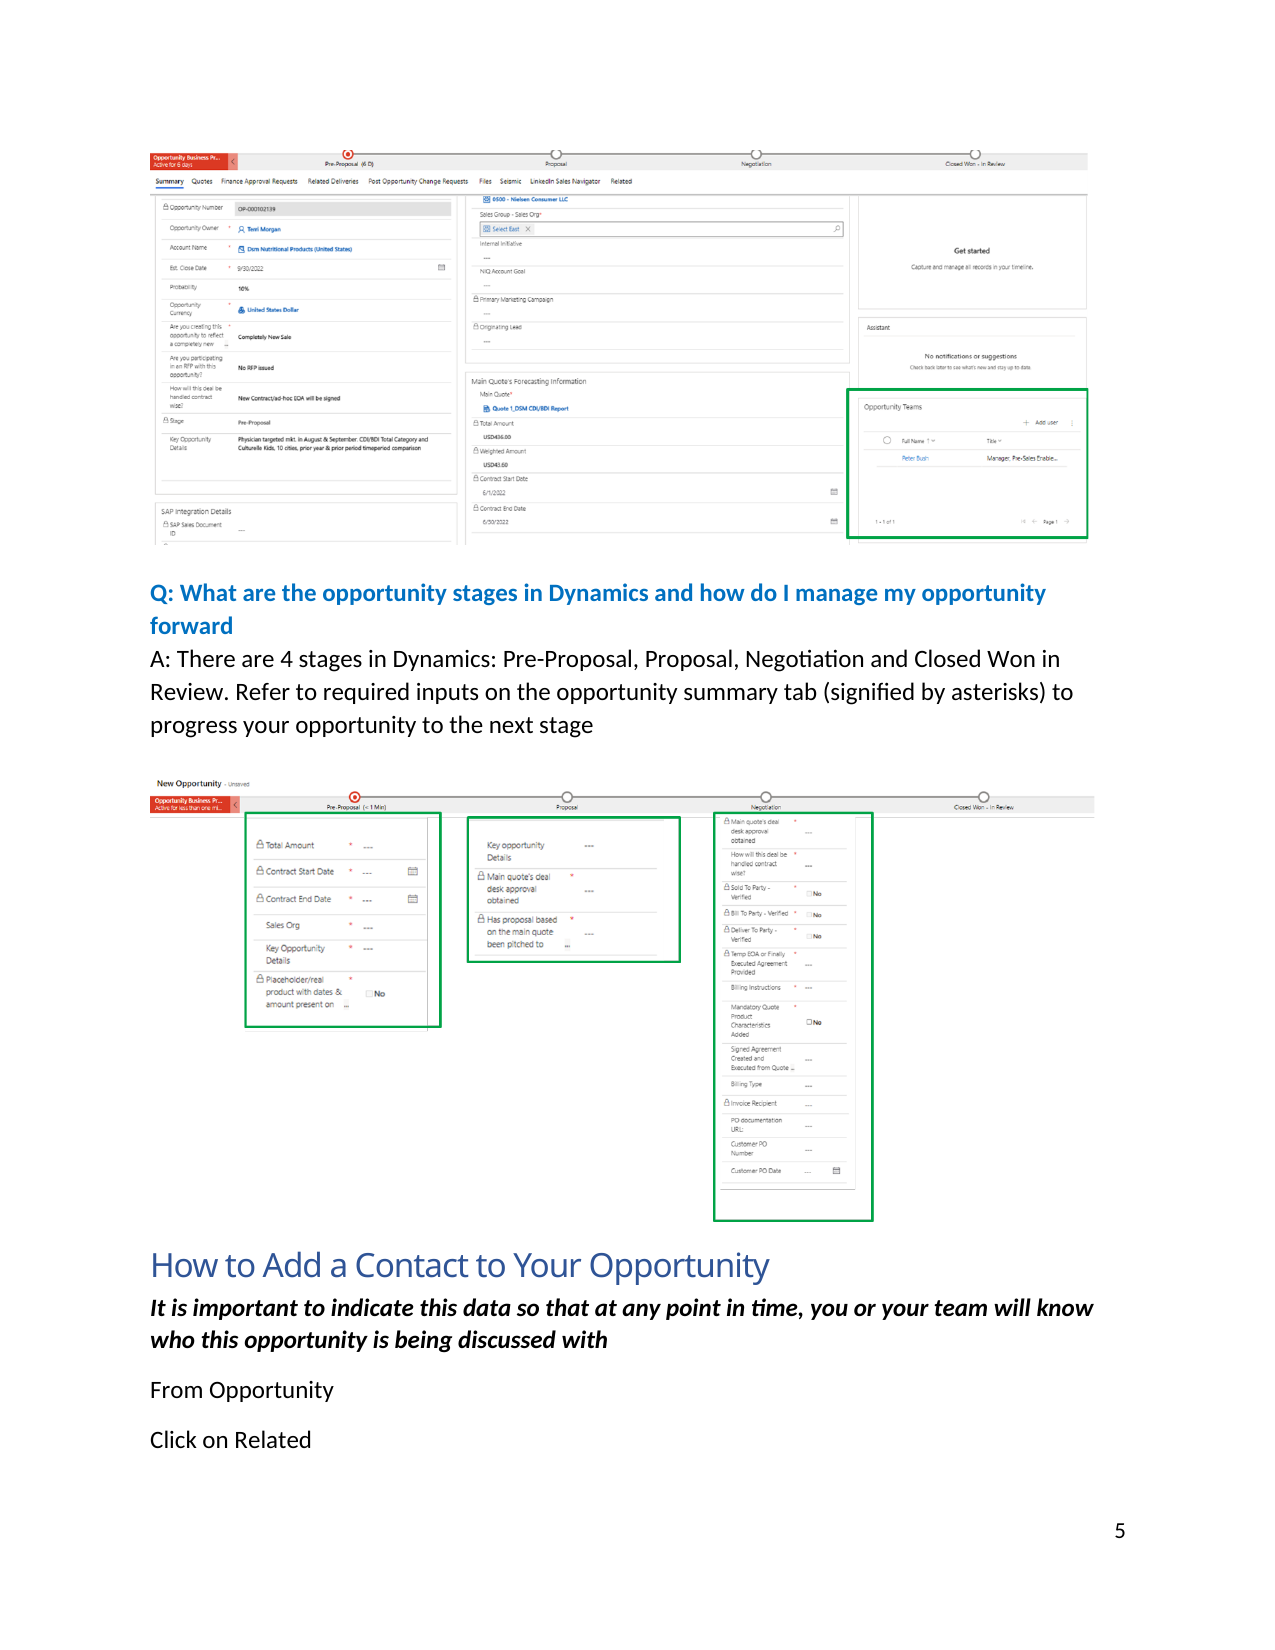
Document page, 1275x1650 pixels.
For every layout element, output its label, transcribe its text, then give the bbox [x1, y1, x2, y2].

picture [150, 774, 1095, 1222]
text Click on Related [150, 1424, 1125, 1454]
title How to Add a Contact to Your Opportunity [150, 1224, 1125, 1292]
text From Opportunity [150, 1374, 1125, 1405]
text A: There are 4 stages in Dynamics: Pre-Proposal, Proposal, Negotiation and Closed Won in Review. Refer to required inputs on the opportunity summary tab (signified by asterisks) to progress your opportunity to the next stage [150, 643, 1125, 739]
text Q: What are the opportunity stages in Dynamics and how do I manage my opportunity forward [150, 577, 1125, 641]
picture [150, 150, 1089, 545]
text It is important to indicate this data so that at any point in time, you or your team will know who this opportunity is being discussed with [150, 1292, 1125, 1355]
